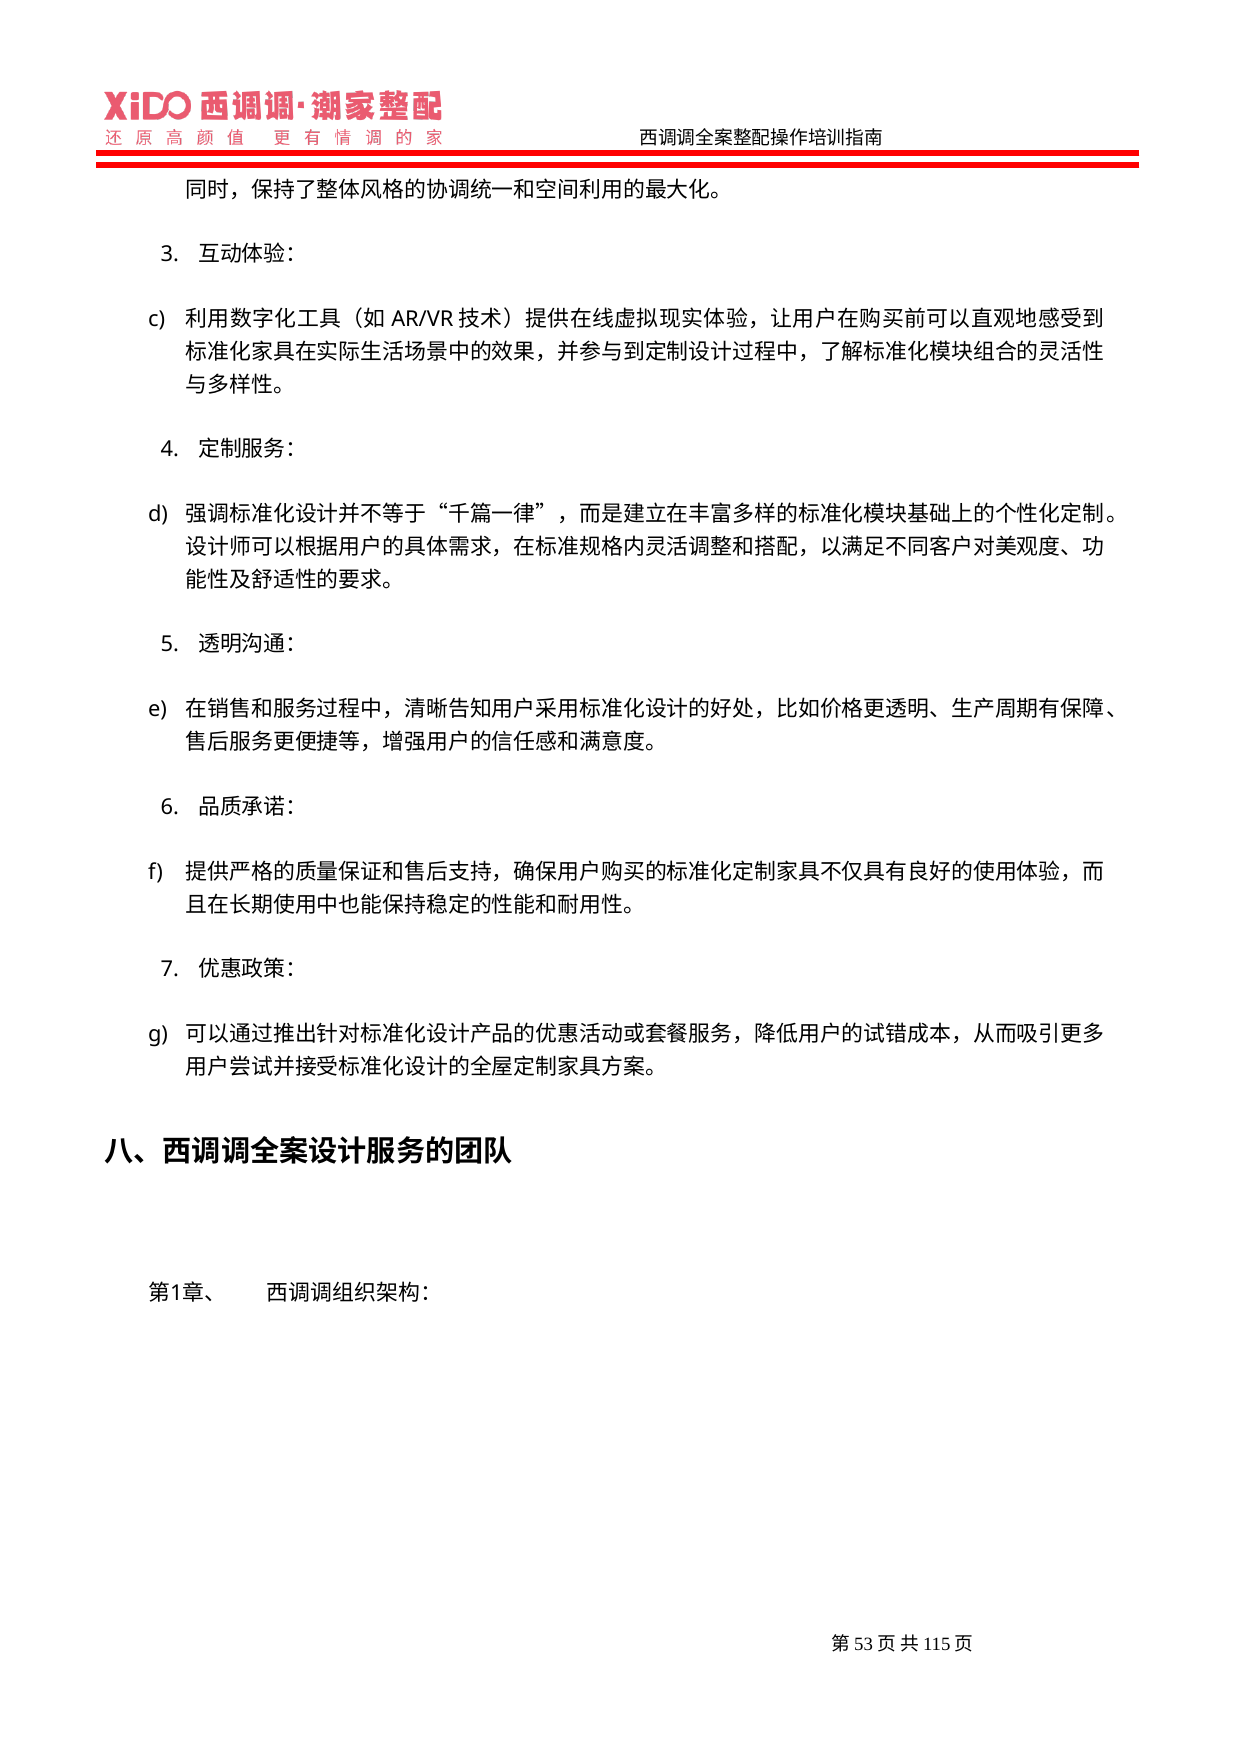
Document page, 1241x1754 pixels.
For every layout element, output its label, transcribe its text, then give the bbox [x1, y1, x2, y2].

list 西调调组织架构： [148, 1275, 1131, 1308]
list 互动体验： [160, 236, 1131, 269]
list 提供严格的质量保证和售后支持，确保用户购买的标准化定制家具不仅具有良好的使用体验，而且在长期使用中也能保持稳定的性能和耐用性。 [148, 854, 1106, 919]
picture [104, 90, 442, 145]
list 品质承诺： [160, 789, 1131, 821]
list 利用数字化工具（如AR/VR技术）提供在线虚拟现实体验，让用户在购买前可以直观地感受到标准化家具在实际生活场景中的效果，并参与到定制设计过程中，了解标准化模块组合的灵活性与多样性。 [148, 301, 1106, 399]
list 在销售和服务过程中，清晰告知用户采用标准化设计的好处，比如价格更透明、生产周期有保障、售后服务更便捷等，增强用户的信任感和满意度。 [148, 691, 1106, 756]
list 展示成功应用标准化设计的实际家居案例，让用户亲眼看到标准化设计如何在满足个性化需求的同时，保持了整体风格的协调统一和空间利用的最大化。 [148, 171, 1106, 204]
subtitle 西调调全案设计服务的团队 [104, 1117, 1131, 1182]
list 优惠政策： [160, 951, 1131, 984]
list 强调标准化设计并不等于“千篇一律”，而是建立在丰富多样的标准化模块基础上的个性化定制。设计师可以根据用户的具体需求，在标准规格内灵活调整和搭配，以满足不同客户对美观度、功能性及舒适性的要求。 [148, 496, 1106, 594]
list 透明沟通： [160, 626, 1131, 659]
list 可以通过推出针对标准化设计产品的优惠活动或套餐服务，降低用户的试错成本，从而吸引更多用户尝试并接受标准化设计的全屋定制家具方案。 [148, 1016, 1106, 1081]
list 定制服务： [160, 431, 1131, 464]
